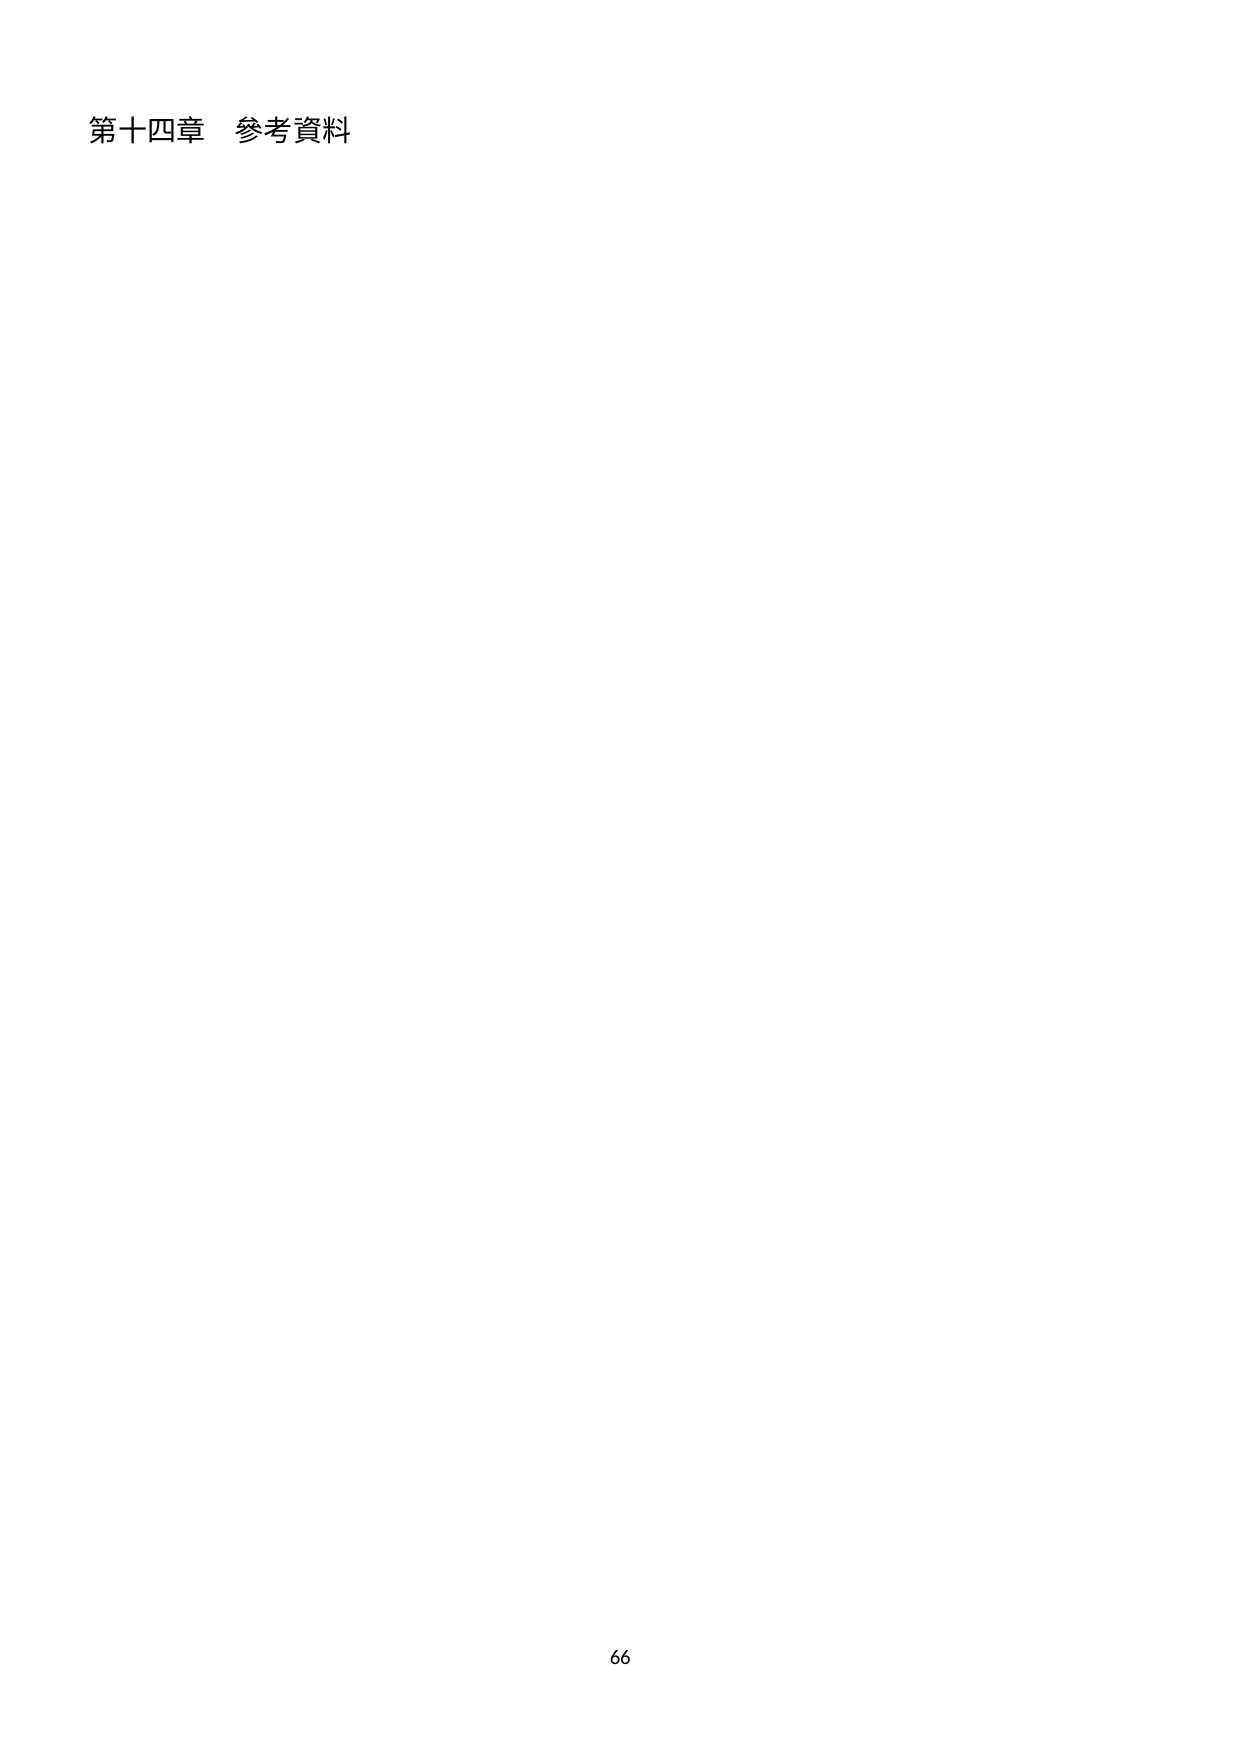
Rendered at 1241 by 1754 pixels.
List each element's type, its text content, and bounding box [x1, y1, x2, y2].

text 第十四章 參考資料 [89, 107, 1152, 150]
